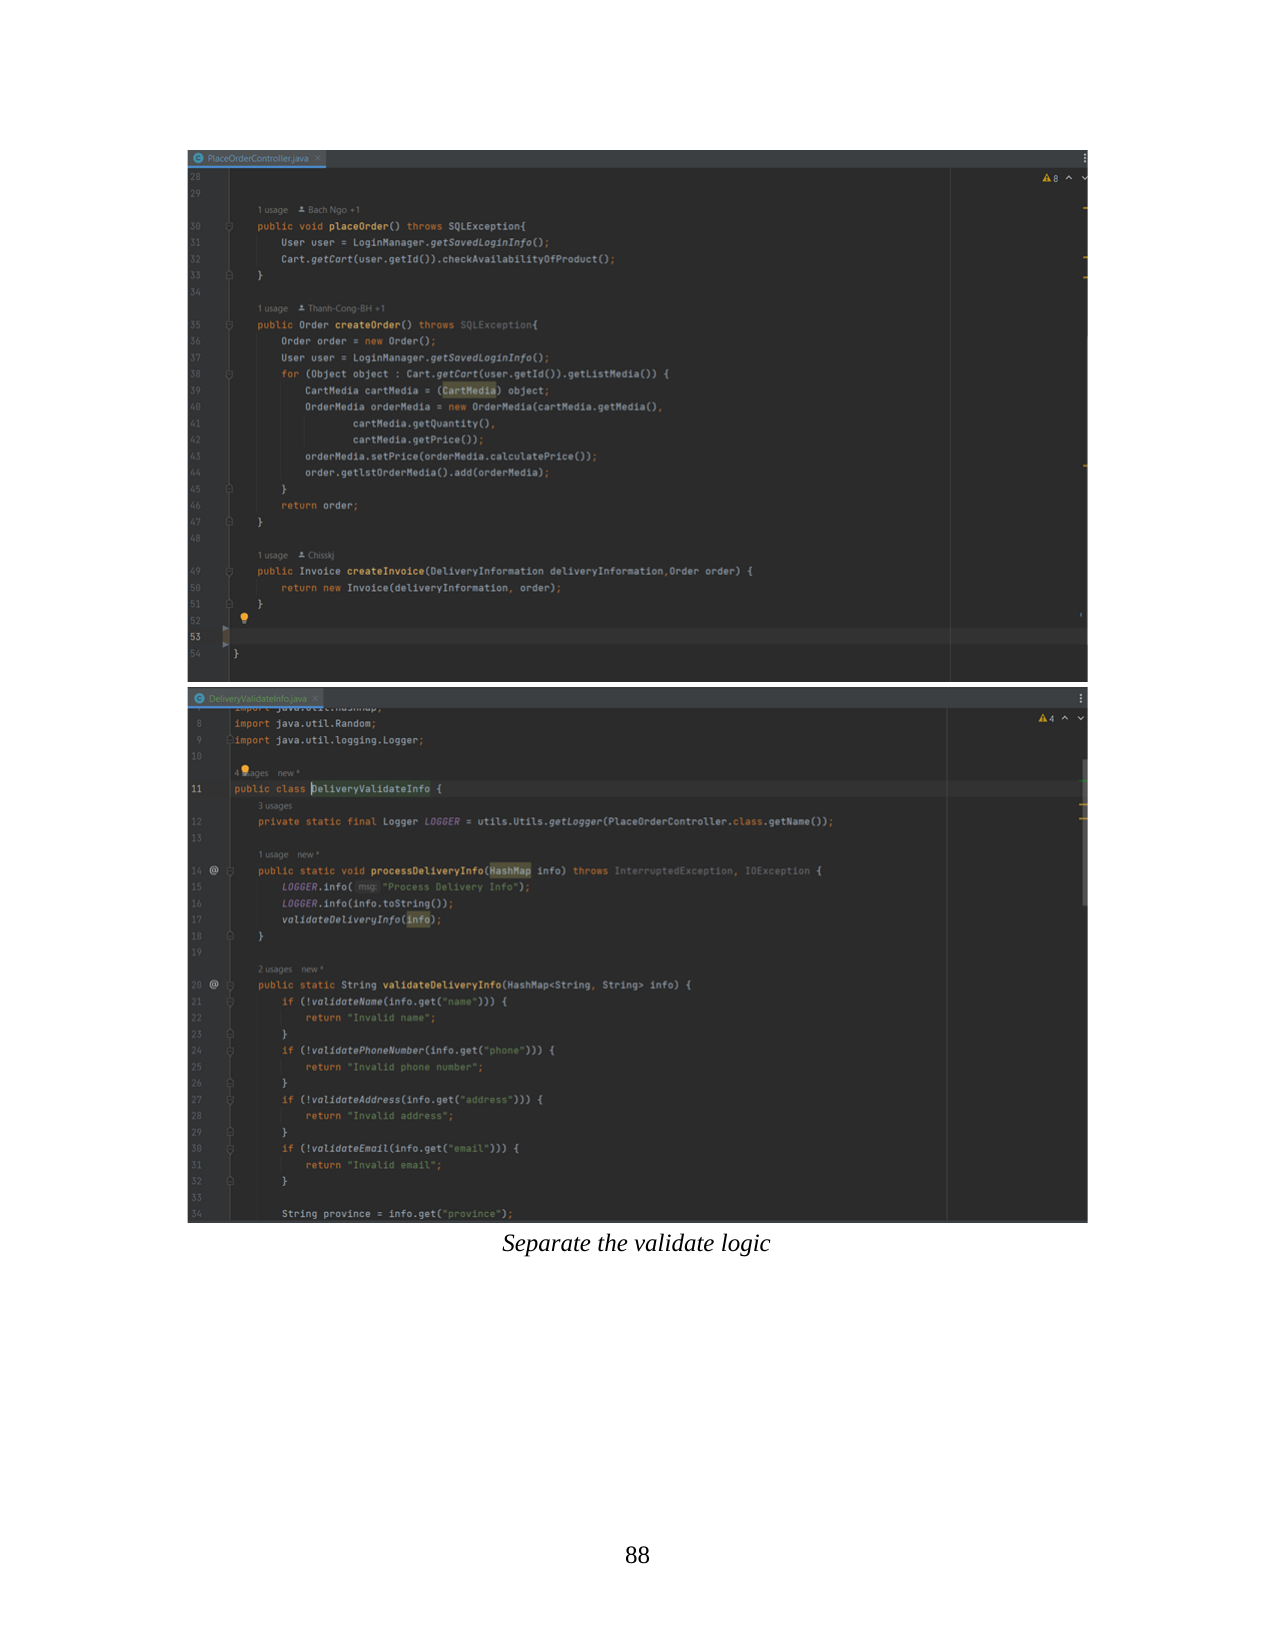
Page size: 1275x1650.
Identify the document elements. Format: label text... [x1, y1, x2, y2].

picture [187, 687, 1088, 1223]
picture [187, 150, 1088, 682]
text Separate the validate logic [187, 1223, 1087, 1257]
